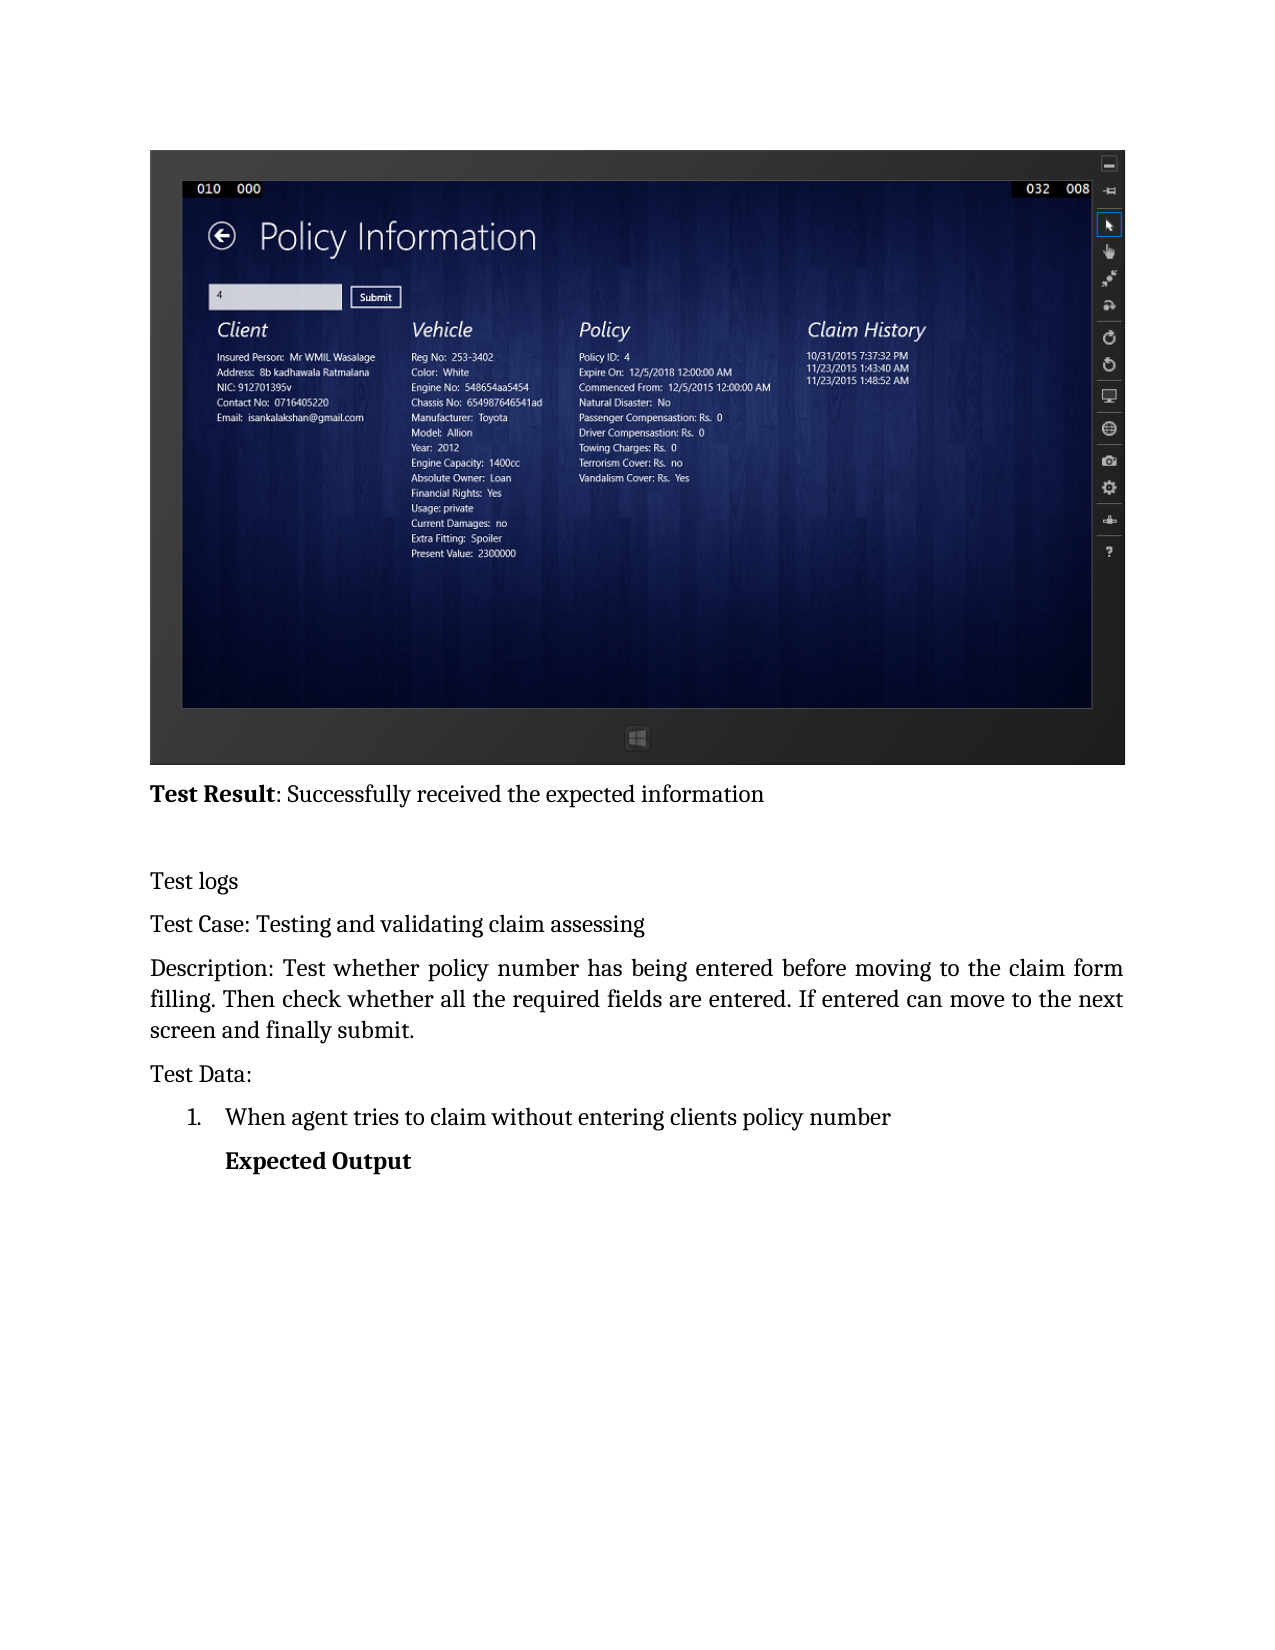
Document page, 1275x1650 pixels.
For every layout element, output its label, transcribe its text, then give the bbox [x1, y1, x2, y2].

text Description: Test whether policy number has being entered before moving to the claim form filling. Then check whether all the required fields are entered. If entered can move to the next screen and finally submit. [150, 954, 1125, 1045]
text Test Data: [150, 1059, 1125, 1088]
text Test Result: Successfully received the expected information [150, 780, 1125, 808]
picture [150, 150, 1125, 765]
text Expected Output [187, 1147, 1125, 1175]
text Test Case: Testing and validating claim assessing [150, 910, 1125, 939]
list When agent tries to claim without entering clients policy number [187, 1103, 1125, 1132]
text Test logs [150, 867, 1125, 896]
